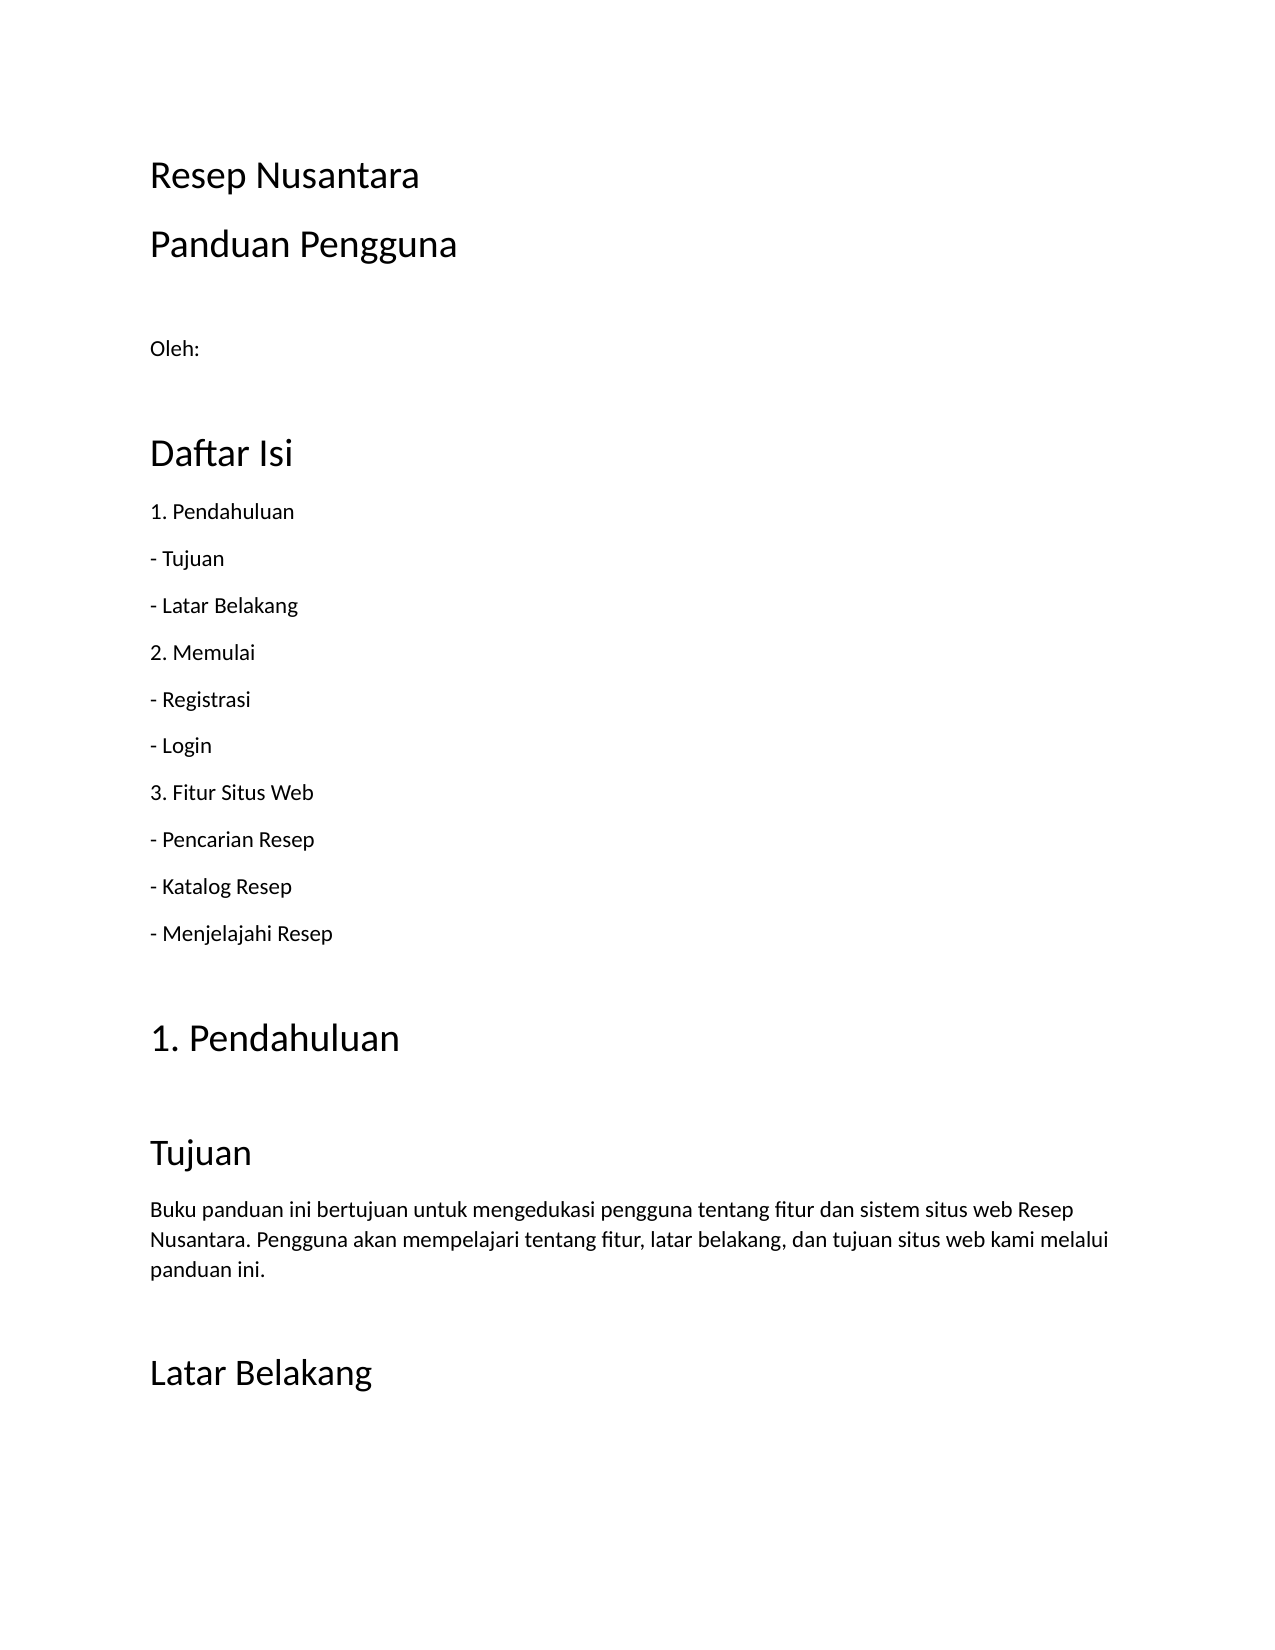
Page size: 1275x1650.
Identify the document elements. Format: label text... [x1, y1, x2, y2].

text - Pencarian Resep [150, 825, 1125, 853]
text - Login [150, 732, 1125, 759]
text Latar Belakang [150, 1349, 1125, 1395]
text Panduan Pengguna [150, 219, 1125, 267]
text Buku panduan ini bertujuan untuk mengedukasi pengguna tentang fitur dan sistem situs web Resep Nusantara. Pengguna akan mempelajari tentang fitur, latar belakang, dan tujuan situs web kami melalui panduan ini. [150, 1195, 1125, 1283]
text Daftar Isi [150, 428, 1125, 477]
text - Latar Belakang [150, 591, 1125, 619]
text Resep Nusantara [150, 150, 1125, 198]
text 2. Memulai [150, 638, 1125, 666]
text 1. Pendahuluan [150, 1013, 1125, 1061]
text - Tujuan [150, 544, 1125, 572]
text 3. Fitur Situs Web [150, 778, 1125, 806]
text Tujuan [150, 1128, 1125, 1174]
text - Katalog Resep [150, 872, 1125, 900]
text Oleh: [150, 334, 1125, 363]
text - Registrasi [150, 685, 1125, 713]
text - Menjelajahi Resep [150, 919, 1125, 947]
text 1. Pendahuluan [150, 497, 1125, 525]
